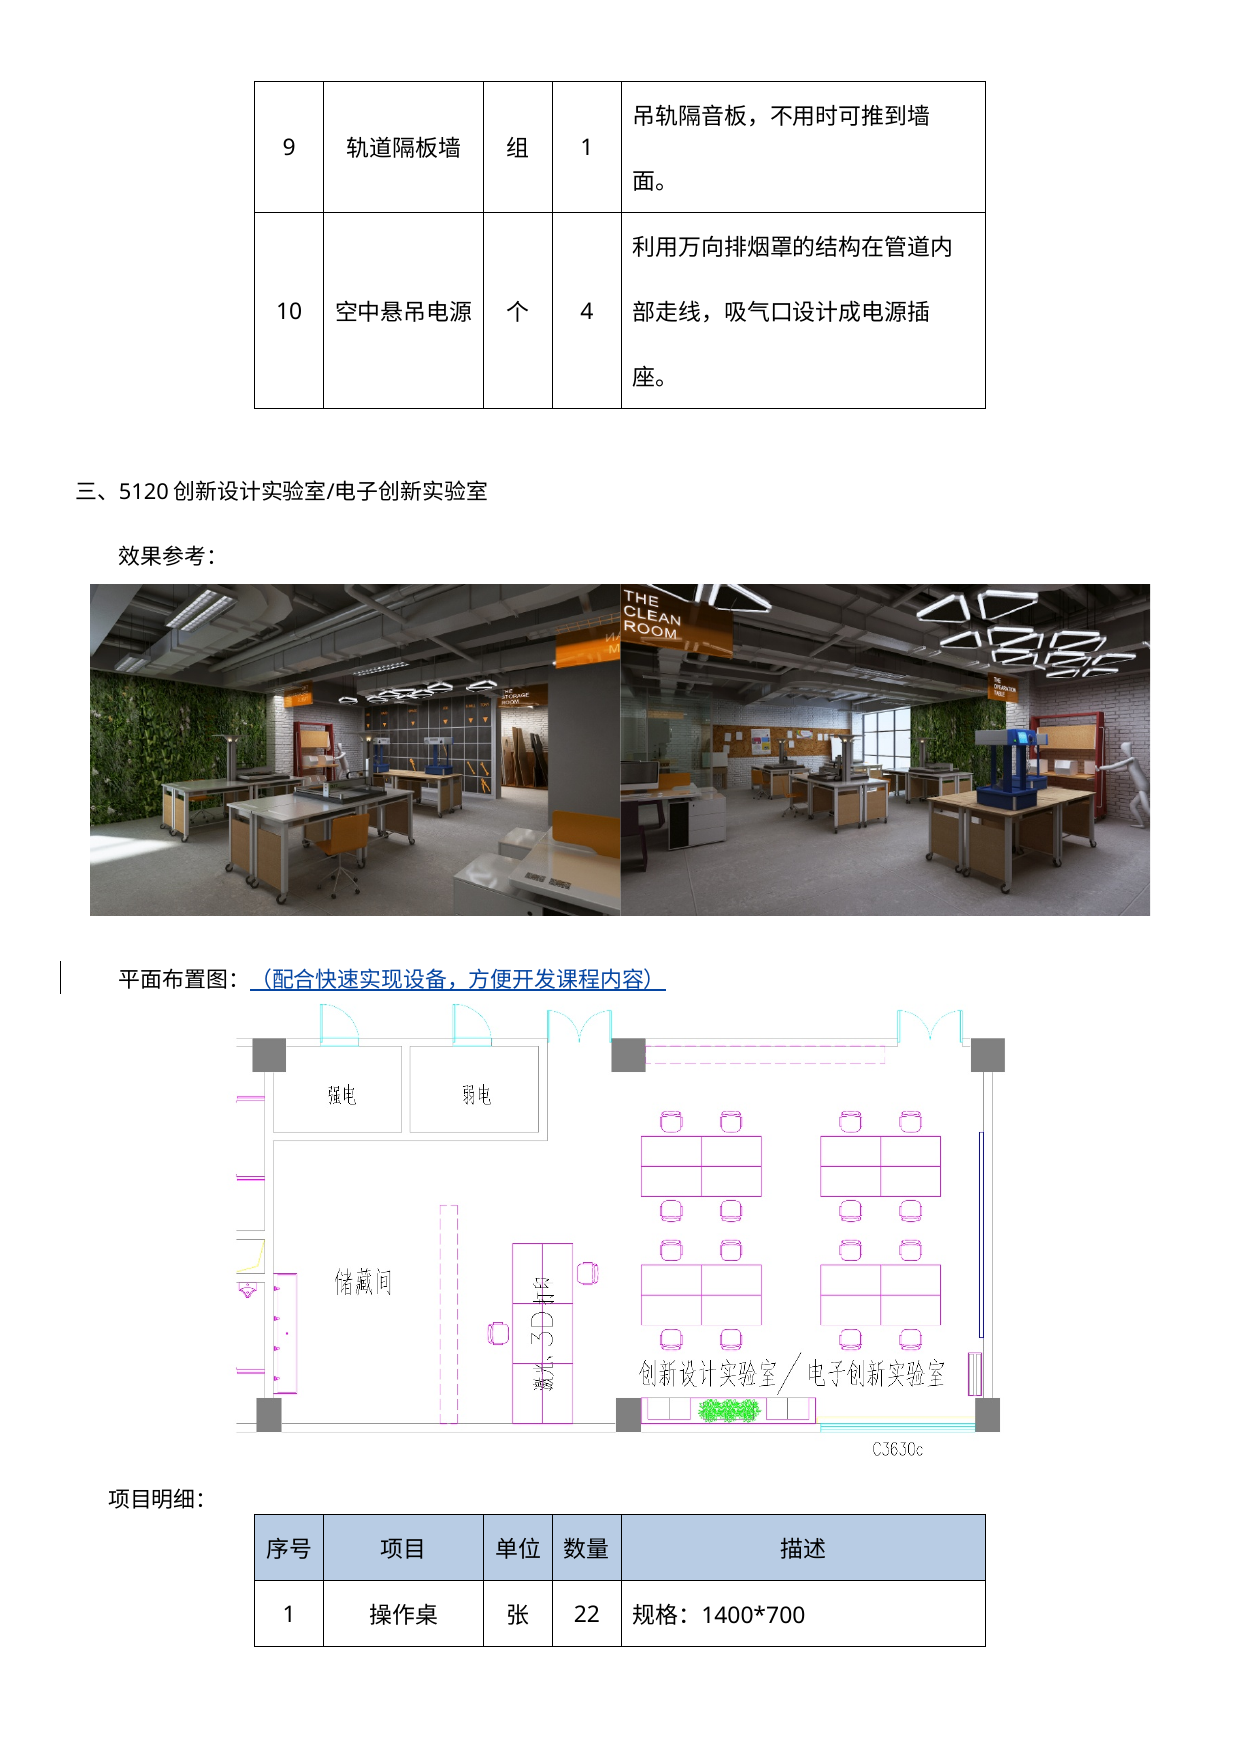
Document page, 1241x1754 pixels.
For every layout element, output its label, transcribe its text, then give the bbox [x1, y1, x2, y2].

list 效果参考： [119, 539, 1165, 571]
table_cell 1 [255, 1581, 323, 1646]
text 项目明细： [75, 1481, 1165, 1514]
table_cell 22 [553, 1581, 621, 1646]
table_cell 1 [553, 82, 621, 212]
picture [216, 993, 1025, 1466]
table_cell 轨道隔板墙 [324, 82, 483, 212]
table_cell 操作桌 [324, 1581, 483, 1646]
table_header 数量 [553, 1515, 621, 1580]
table_cell 吊轨隔音板，不用时可推到墙面。 [622, 82, 985, 212]
list 平面布置图： [119, 961, 1165, 994]
table_cell 空中悬吊电源 [324, 213, 483, 408]
table_cell 张 [484, 1581, 552, 1646]
table_cell 个 [484, 213, 552, 408]
table_cell 利用万向排烟罩的结构在管道内部走线，吸气口设计成电源插座。 [622, 213, 985, 408]
table_header 描述 [622, 1515, 985, 1580]
table_cell 9 [255, 82, 323, 212]
table_cell 组 [484, 82, 552, 212]
table_header 单位 [484, 1515, 552, 1580]
table_cell 4 [553, 213, 621, 408]
table_cell 10 [255, 213, 323, 408]
table_header 项目 [324, 1515, 483, 1580]
table_header 序号 [255, 1515, 323, 1580]
text 三、5120创新设计实验室/电子创新实验室 [75, 474, 1165, 506]
table_cell 规格：1400*700 [622, 1581, 985, 1646]
picture [90, 584, 1150, 916]
